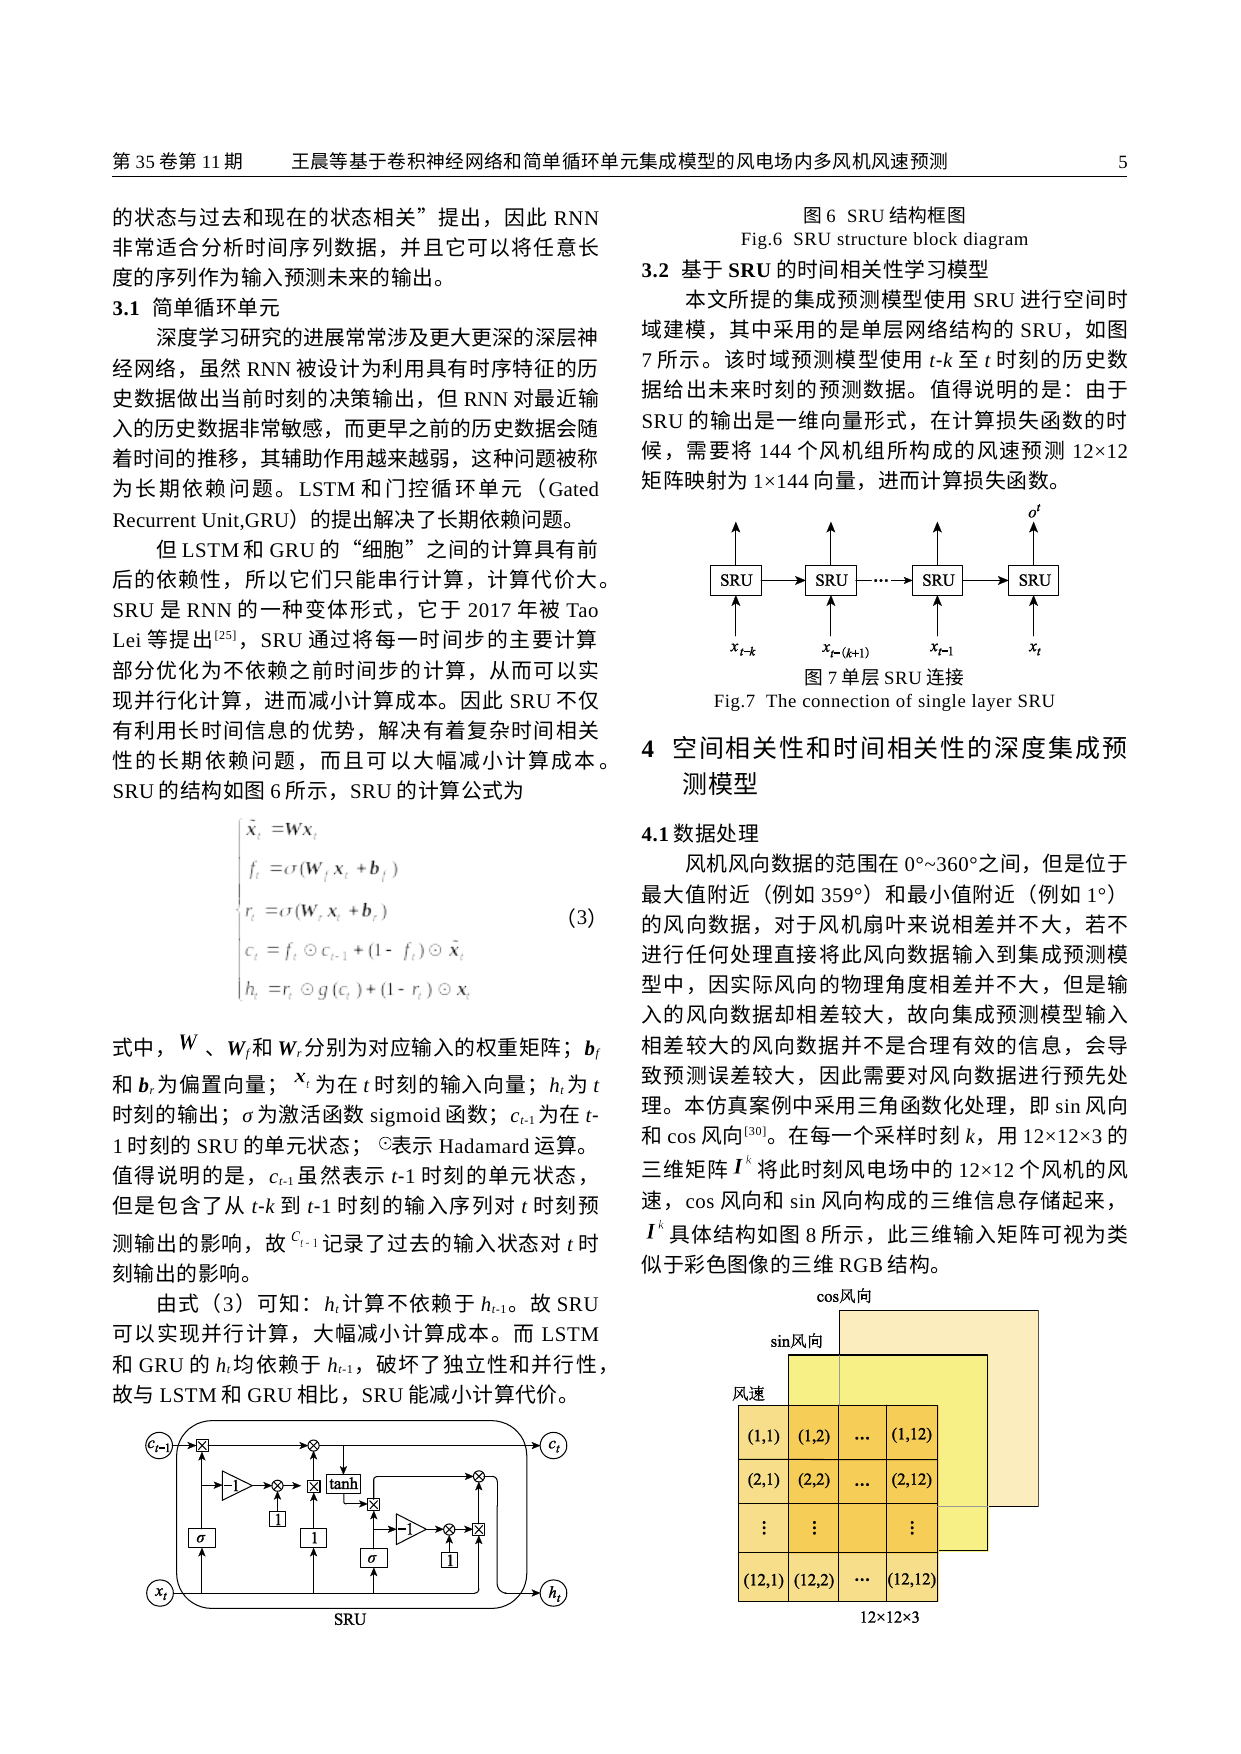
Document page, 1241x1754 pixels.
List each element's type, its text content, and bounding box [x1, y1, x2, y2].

text 本文所提的集成预测模型使用SRU进行空间时域建模，其中采用的是单层网络结构的SRU，如图7所示。该时域预测模型使用t-k至t时刻的历史数据给出未来时刻的预测数据。值得说明的是：由于SRU的输出是一维向量形式，在计算损失函数的时候，需要将144个风机组所构成的风速预测12×12矩阵映射为1×144向量，进而计算损失函数。 [641, 283, 1128, 494]
text 图7单层SRU连接 Fig.7 The connection of single layer SRU [641, 663, 1128, 712]
text 式中，、Wf和Wr分别为对应输入的权重矩阵；bf和br为偏置向量；为在t时刻的输入向量；ht为t时刻的输出；σ为激活函数sigmoid函数；ct-1为在t-1时刻的SRU的单元状态；表示Hadamard运算。值得说明的是，ct-1虽然表示t-1时刻的单元状态，但是包含了从t-k到t-1时刻的输入序列对t时刻预测输出的影响，故记录了过去的输入状态对t时刻输出的影响。 [112, 1029, 599, 1287]
text 但LSTM和GRU的“细胞”之间的计算具有前后的依赖性，所以它们只能串行计算，计算代价大。SRU是RNN的一种变体形式，它于2017年被Tao Lei等提出[25]，SRU通过将每一时间步的主要计算部分优化为不依赖之前时间步的计算，从而可以实现并行化计算，进而减小计算成本。因此SRU不仅有利用长时间信息的优势，解决有着复杂时间相关性的长期依赖问题，而且可以大幅减小计算成本。SRU的结构如图6所示，SRU的计算公式为 [112, 533, 599, 805]
subtitle 3.2 基于SRU的时间相关性学习模型 [641, 253, 1128, 283]
subtitle 4.1数据处理 [641, 817, 1128, 848]
subtitle 4 空间相关性和时间相关性的深度集成预测模型 [641, 728, 1128, 801]
text 由式（3）可知：ht计算不依赖于ht-1。故SRU可以实现并行计算，大幅减小计算成本。而LSTM和GRU的ht均依赖于ht-1，破坏了独立性和并行性，故与LSTM和GRU相比，SRU能减小计算代价。 [112, 1287, 599, 1408]
text （3） [112, 812, 599, 1021]
text 深度学习研究的进展常常涉及更大更深的深层神经网络，虽然RNN被设计为利用具有时序特征的历史数据做出当前时刻的决策输出，但RNN对最近输入的历史数据非常敏感，而更早之前的历史数据会随着时间的推移，其辅助作用越来越弱，这种问题被称为长期依赖问题。LSTM和门控循环单元（Gated Recurrent Unit,GRU）的提出解决了长期依赖问题。 [112, 322, 599, 533]
subtitle 3.1 简单循环单元 [112, 291, 599, 322]
text 风机风向数据的范围在0°~360°之间，但是位于最大值附近（例如359°）和最小值附近（例如1°）的风向数据，对于风机扇叶来说相差并不大，若不进行任何处理直接将此风向数据输入到集成预测模型中，因实际风向的物理角度相差并不大，但是输入的风向数据却相差较大，故向集成预测模型输入相差较大的风向数据并不是合理有效的信息，会导致预测误差较大，因此需要对风向数据进行预先处理。本仿真案例中采用三角函数化处理，即sin风向和cos风向[30]。在每一个采样时刻k，用12×12×3的三维矩阵将此时刻风电场中的12×12个风机的风速，cos风向和sin风向构成的三维信息存储起来，具体结构如图8所示，此三维输入矩阵可视为类似于彩色图像的三维RGB结构。 [641, 848, 1128, 1278]
text 图6 SRU结构框图 Fig.6 SRU structure block diagram [641, 201, 1128, 249]
